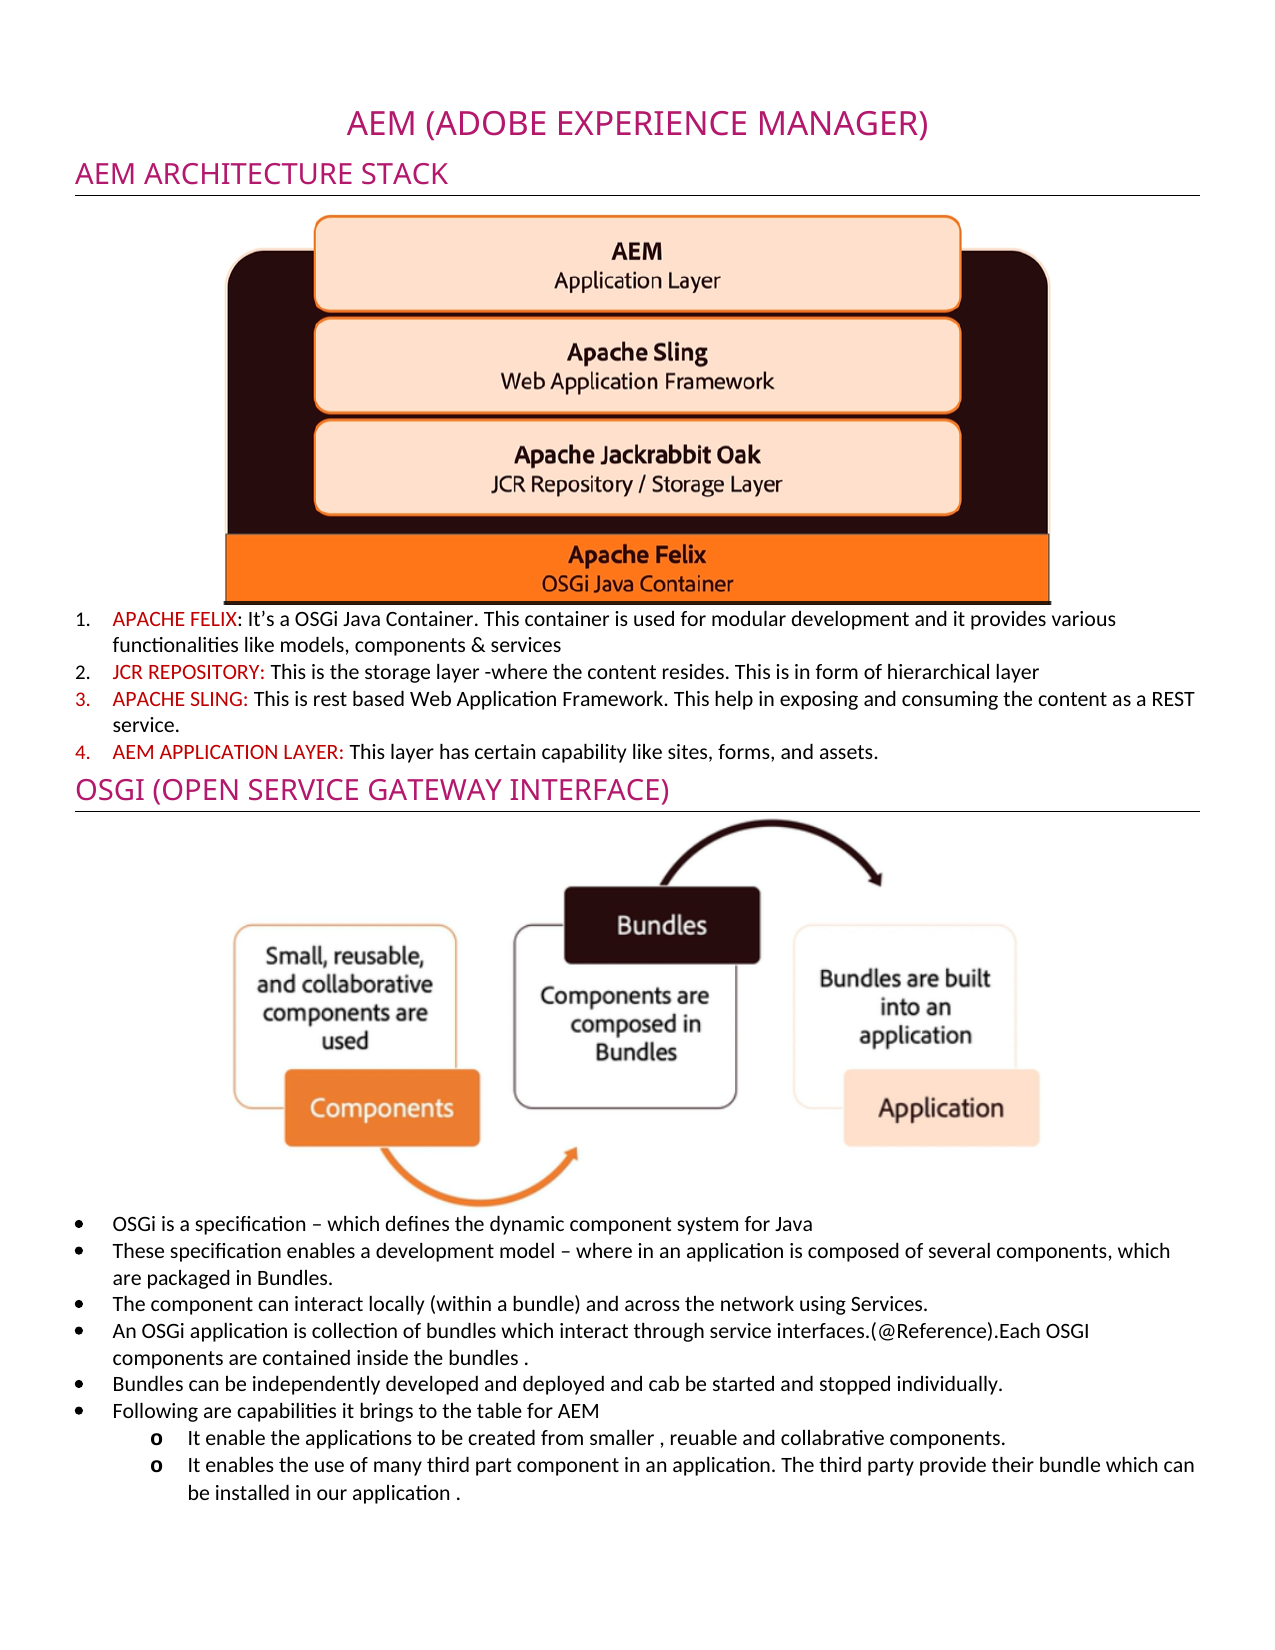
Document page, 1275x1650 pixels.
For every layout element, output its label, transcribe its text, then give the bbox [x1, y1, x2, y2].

list These specification enables a development model – where in an application is composed of several components, which are packaged in Bundles. [75, 1237, 1200, 1290]
subtitle AEM (ADOBE EXPERIENCE MANAGER) [75, 100, 1200, 145]
picture [223, 199, 1052, 605]
picture [232, 815, 1043, 1211]
list Bundles can be independently developed and deployed and cab be started and stopped individually. [75, 1370, 1200, 1397]
list An OSGi application is collection of bundles which interact through service interfaces.(@Reference).Each OSGI components are contained inside the bundles . [75, 1317, 1200, 1370]
list It enable the applications to be created from smaller , reuable and collabrative components. [150, 1424, 1200, 1452]
list Following are capabilities it brings to the table for AEM [75, 1397, 1200, 1424]
subtitle AEM ARCHITECTURE STACK [75, 153, 1200, 195]
list It enables the use of many third part component in an application. The third party provide their bundle which can be installed in our application . [150, 1452, 1200, 1506]
list The component can interact locally (within a bundle) and across the network using Services. [75, 1290, 1200, 1317]
list APACHE SLING: This is rest based Web Application Framework. This help in exposing and consuming the content as a REST service. [75, 685, 1200, 738]
subtitle OSGI (OPEN SERVICE GATEWAY INTERFACE) [75, 769, 1200, 811]
list AEM APPLICATION LAYER: This layer has certain capability like sites, forms, and assets. [75, 738, 1200, 765]
list OSGi is a specification – which defines the dynamic component system for Java [75, 1210, 1200, 1237]
list JCR REPOSITORY: This is the storage layer -where the content resides. This is in form of hierarchical layer [75, 658, 1200, 685]
list APACHE FELIX: It’s a OSGi Java Container. This container is used for modular development and it provides various functionalities like models, components & services [75, 605, 1200, 658]
